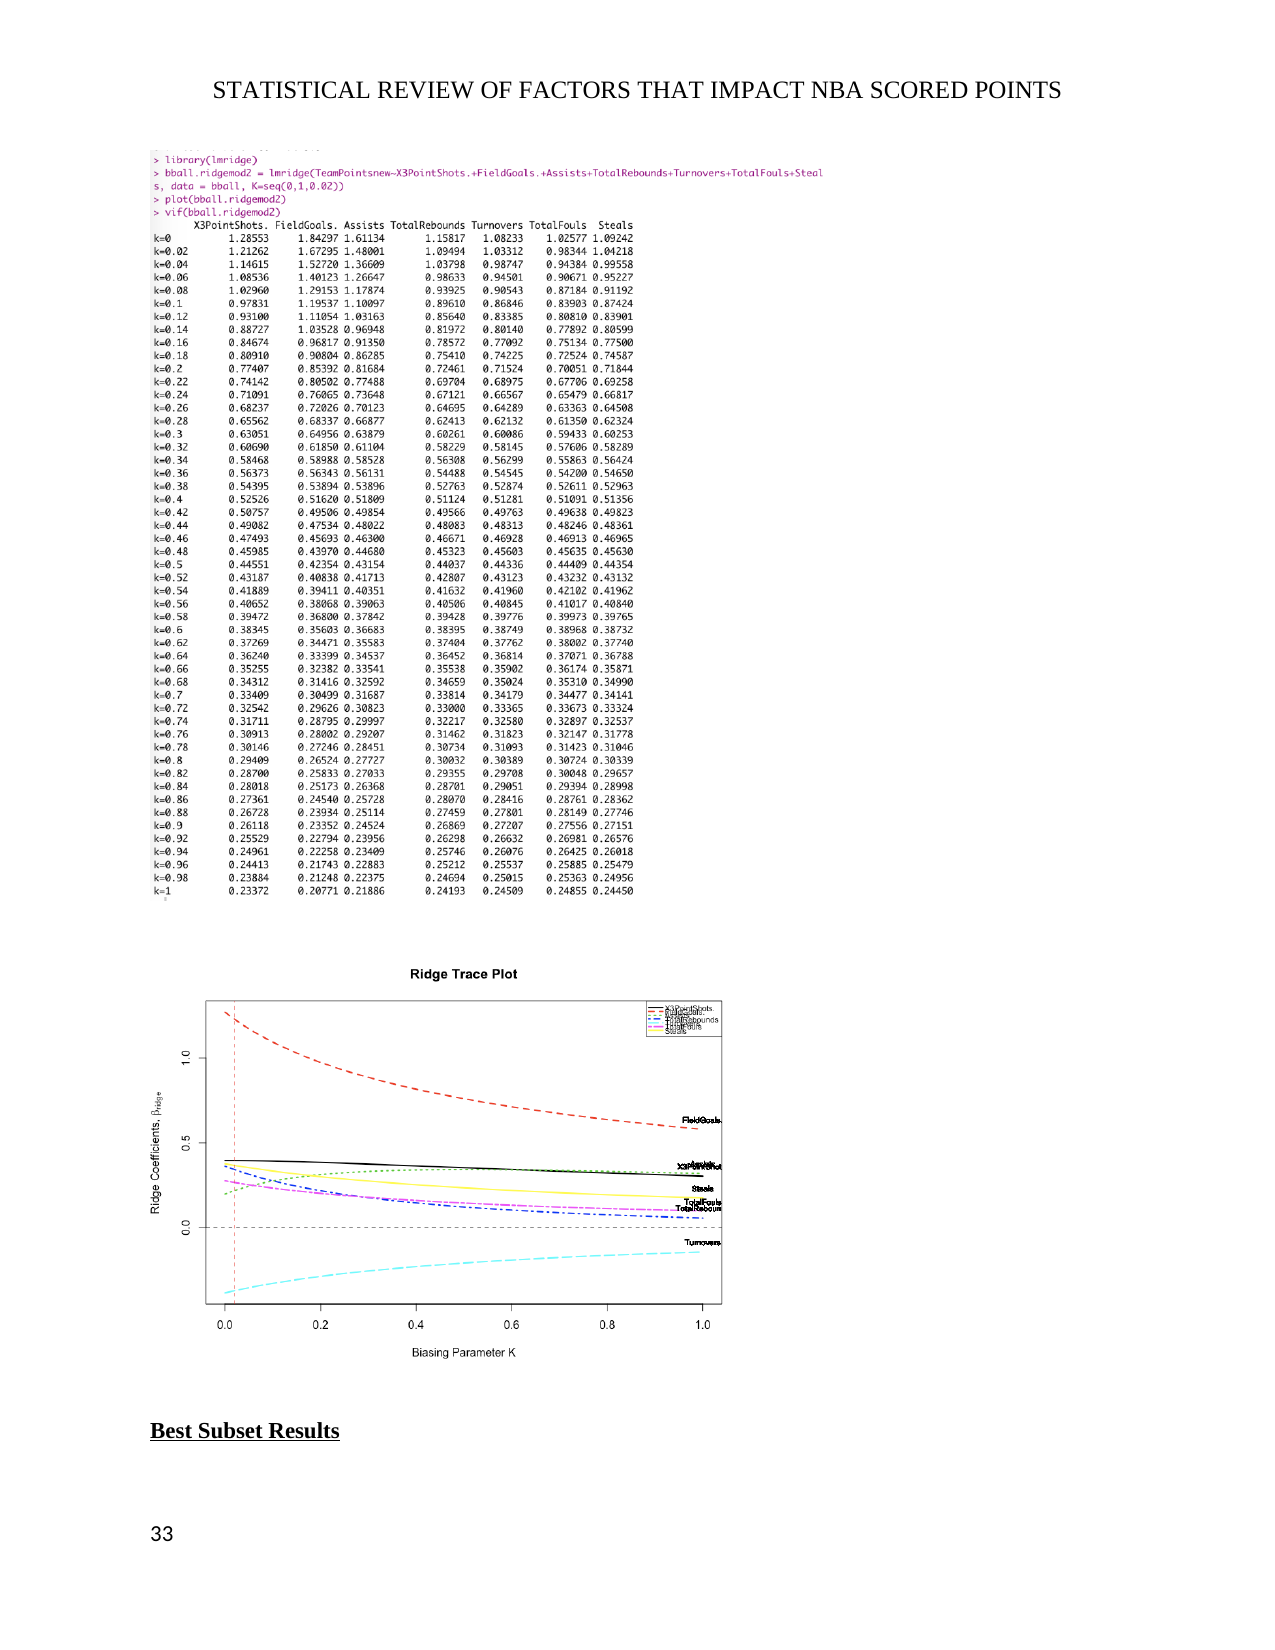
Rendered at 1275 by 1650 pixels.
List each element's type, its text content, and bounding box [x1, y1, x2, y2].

picture [150, 150, 827, 901]
picture [150, 945, 750, 1373]
text Best Subset Results [150, 1417, 1125, 1443]
